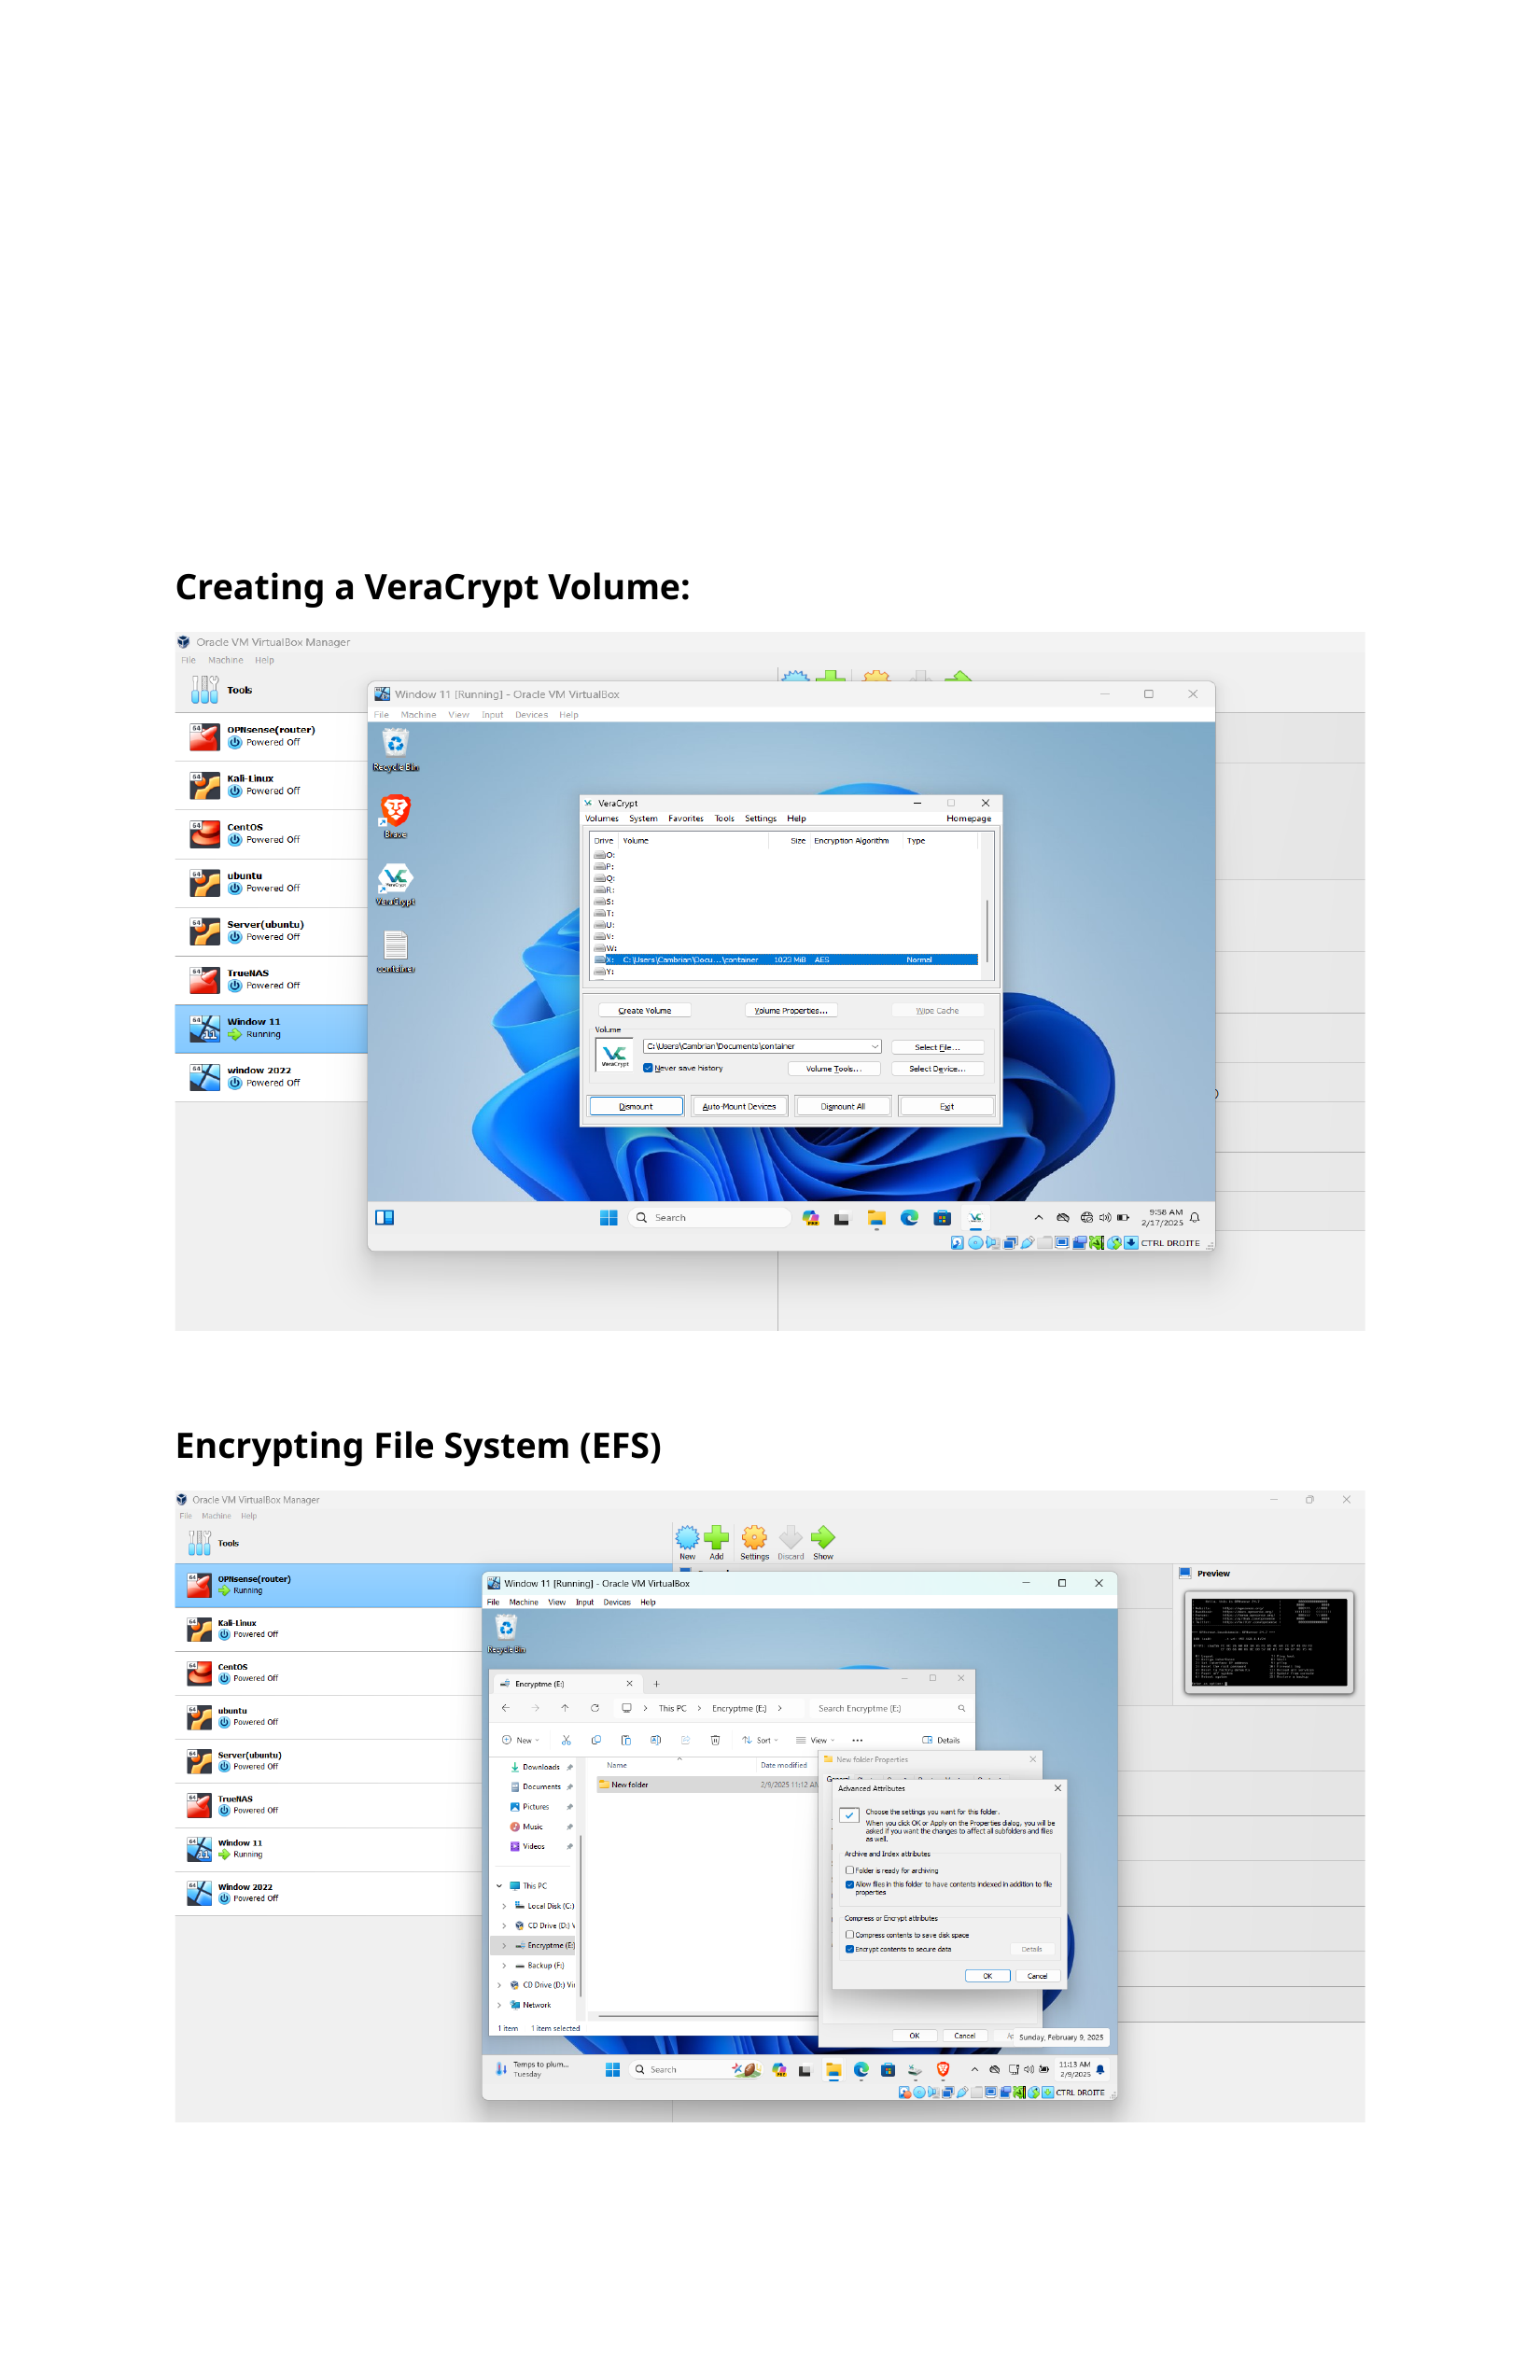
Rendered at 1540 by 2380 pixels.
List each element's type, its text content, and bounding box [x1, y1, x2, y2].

picture [175, 1491, 1365, 2122]
text Encrypting File System (EFS) [175, 1421, 1365, 1468]
text Creating a VeraCrypt Volume: [175, 562, 1365, 609]
picture [175, 632, 1365, 1331]
